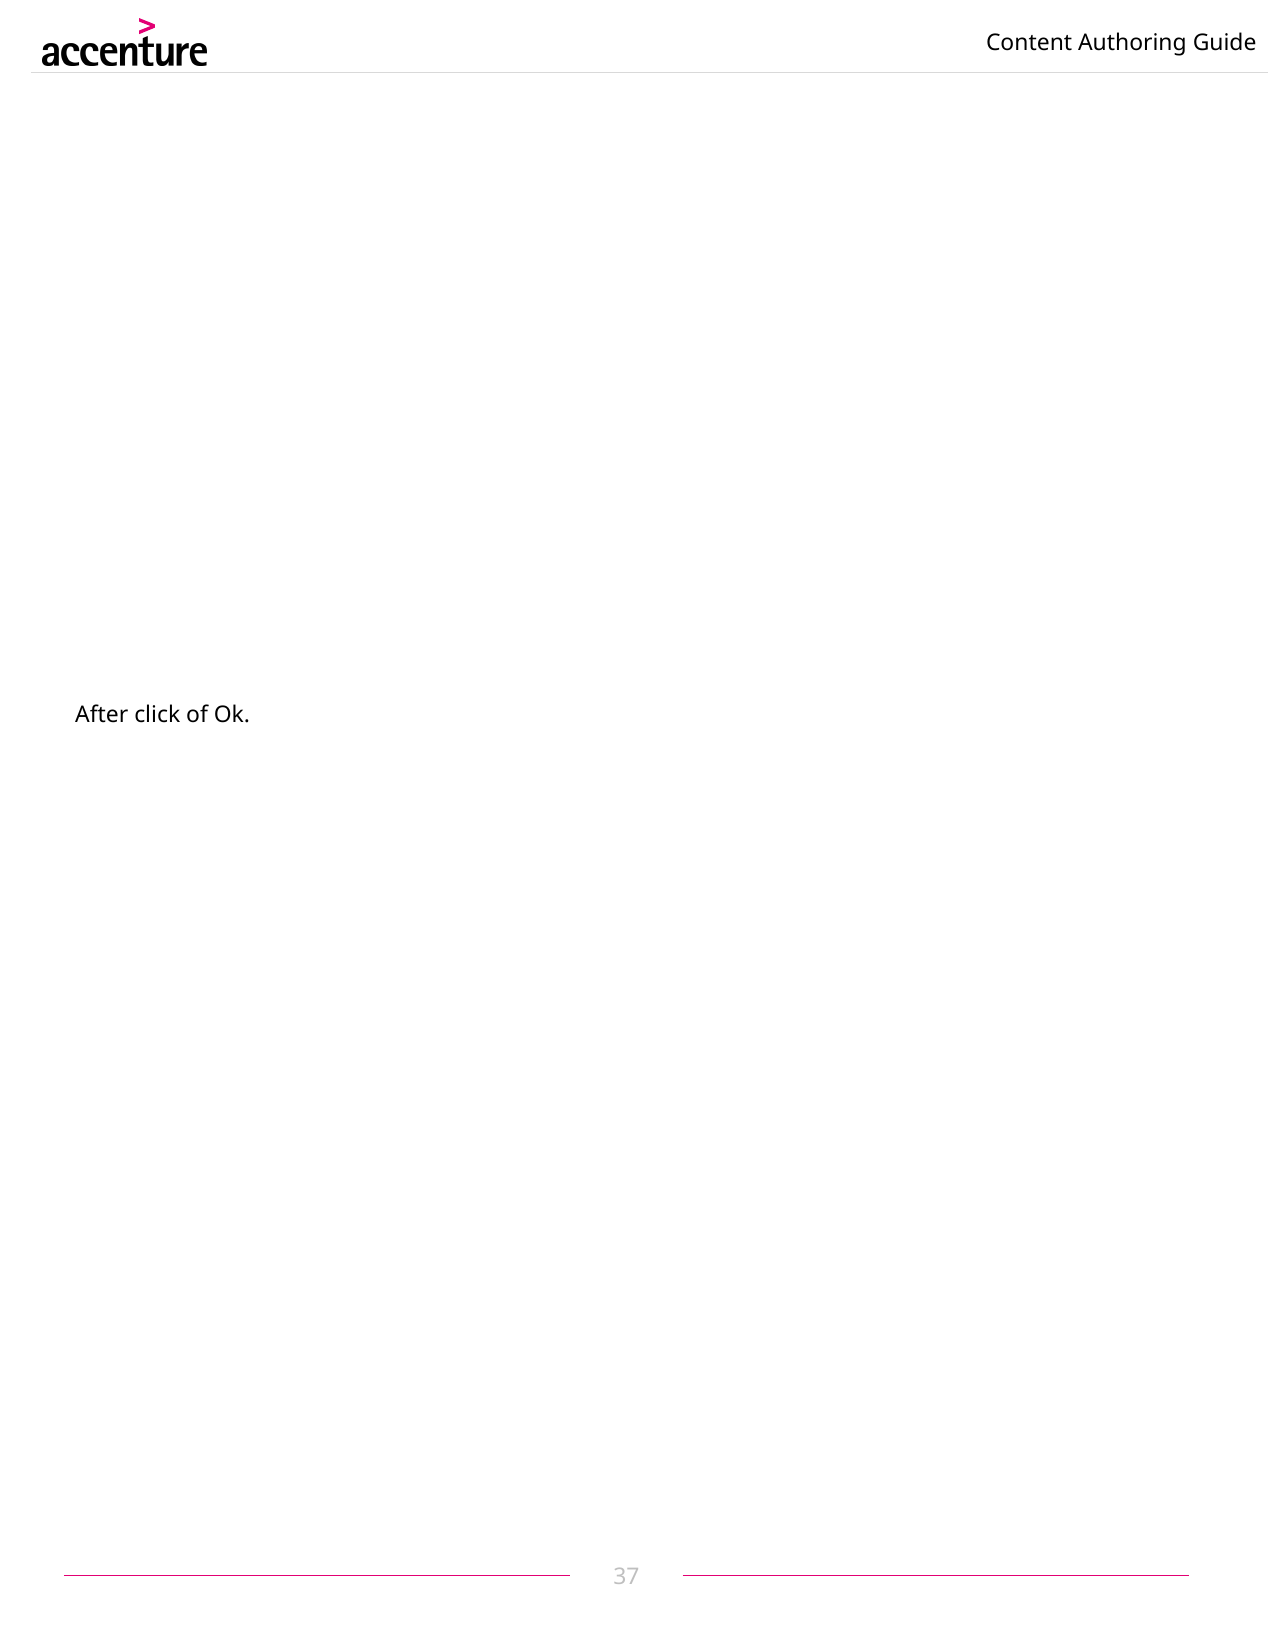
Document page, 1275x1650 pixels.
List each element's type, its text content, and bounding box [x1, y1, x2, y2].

picture [42, 36, 207, 66]
text After click of Ok. [75, 698, 1200, 729]
